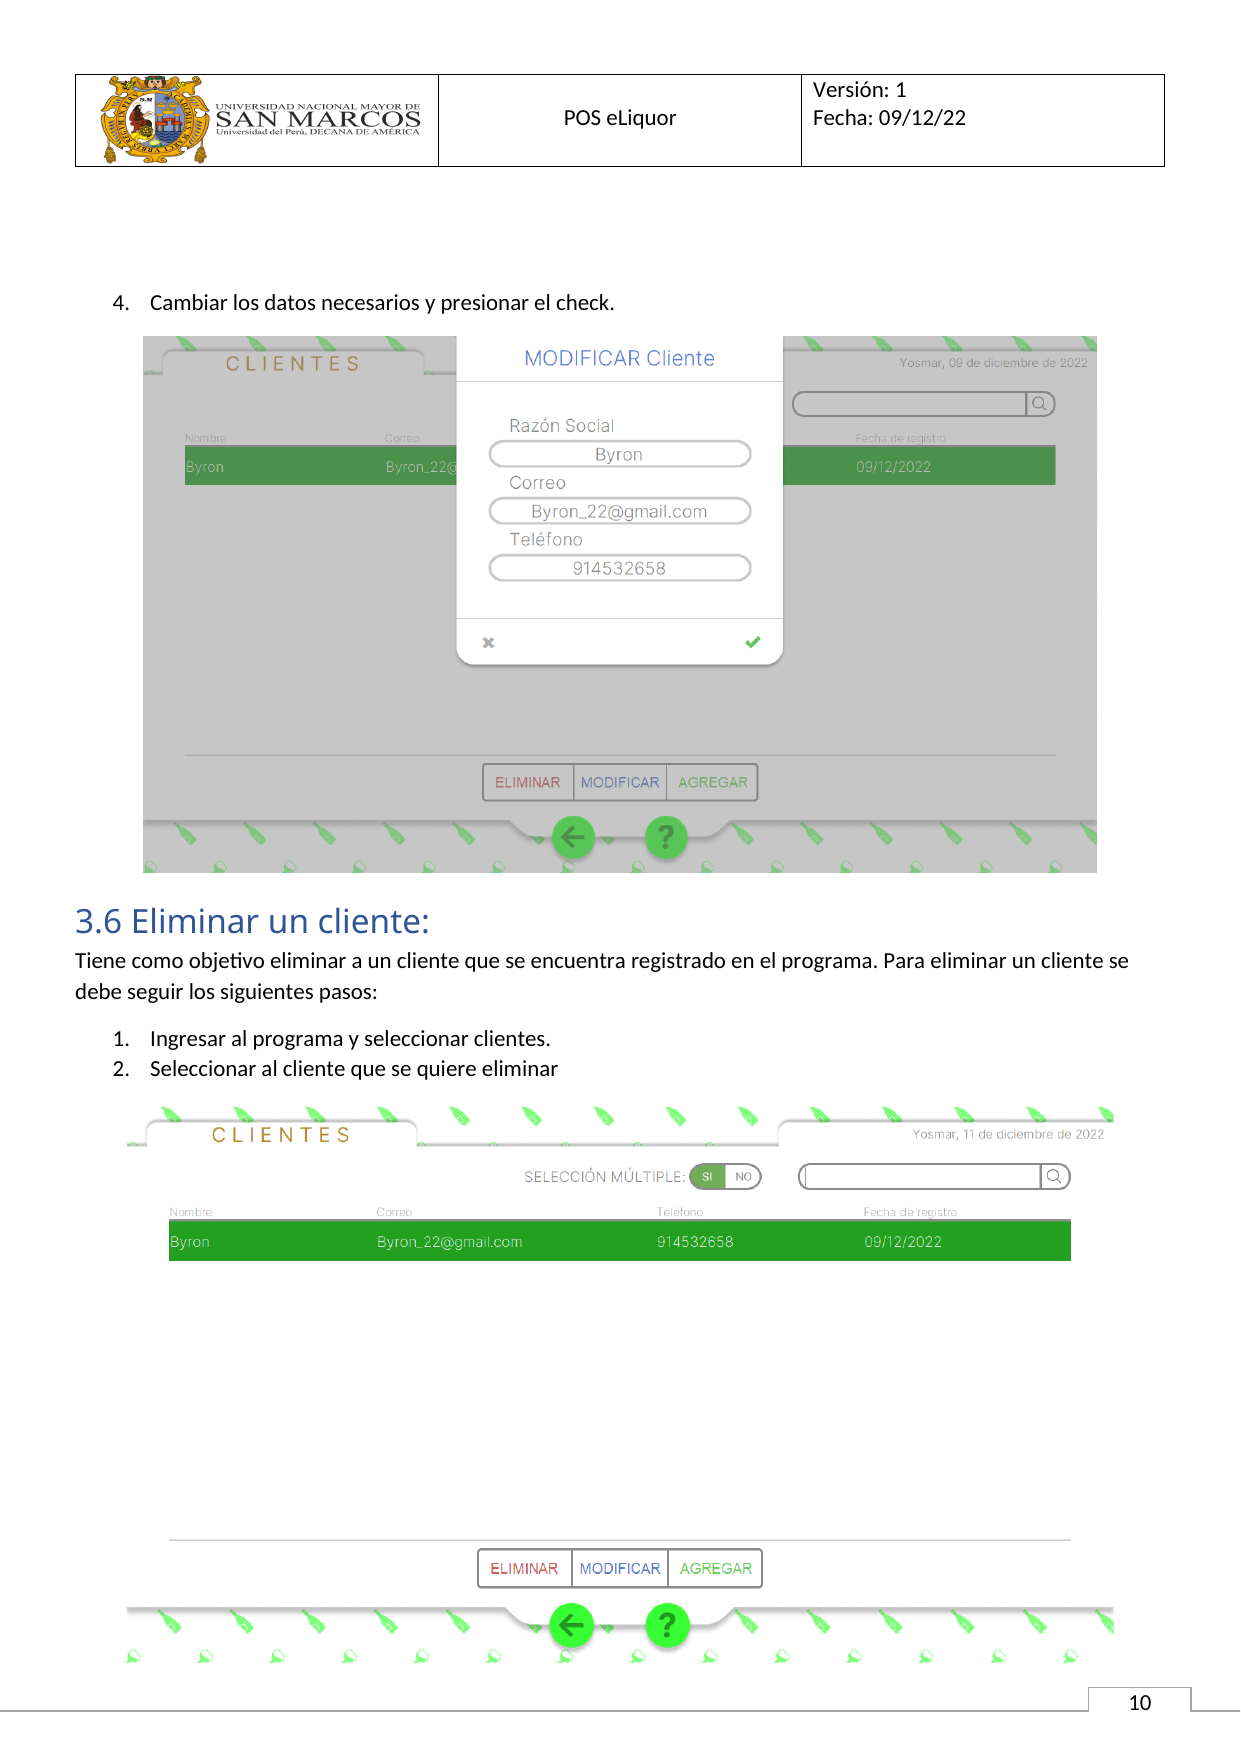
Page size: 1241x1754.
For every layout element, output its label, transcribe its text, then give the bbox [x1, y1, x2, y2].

list Ingresar al programa y seleccionar clientes. [112, 1024, 1165, 1052]
picture [86, 74, 423, 166]
list Cambiar los datos necesarios y presionar el check. [112, 288, 1165, 316]
text Tiene como objetivo eliminar a un cliente que se encuentra registrado en el programa. Para eliminar un cliente se debe seguir los siguientes pasos: [75, 947, 1165, 1005]
list Seleccionar al cliente que se quiere eliminar [112, 1054, 1165, 1082]
picture [143, 336, 1098, 873]
picture [126, 1107, 1114, 1663]
subtitle 3.6 Eliminar un cliente: [75, 898, 1165, 943]
